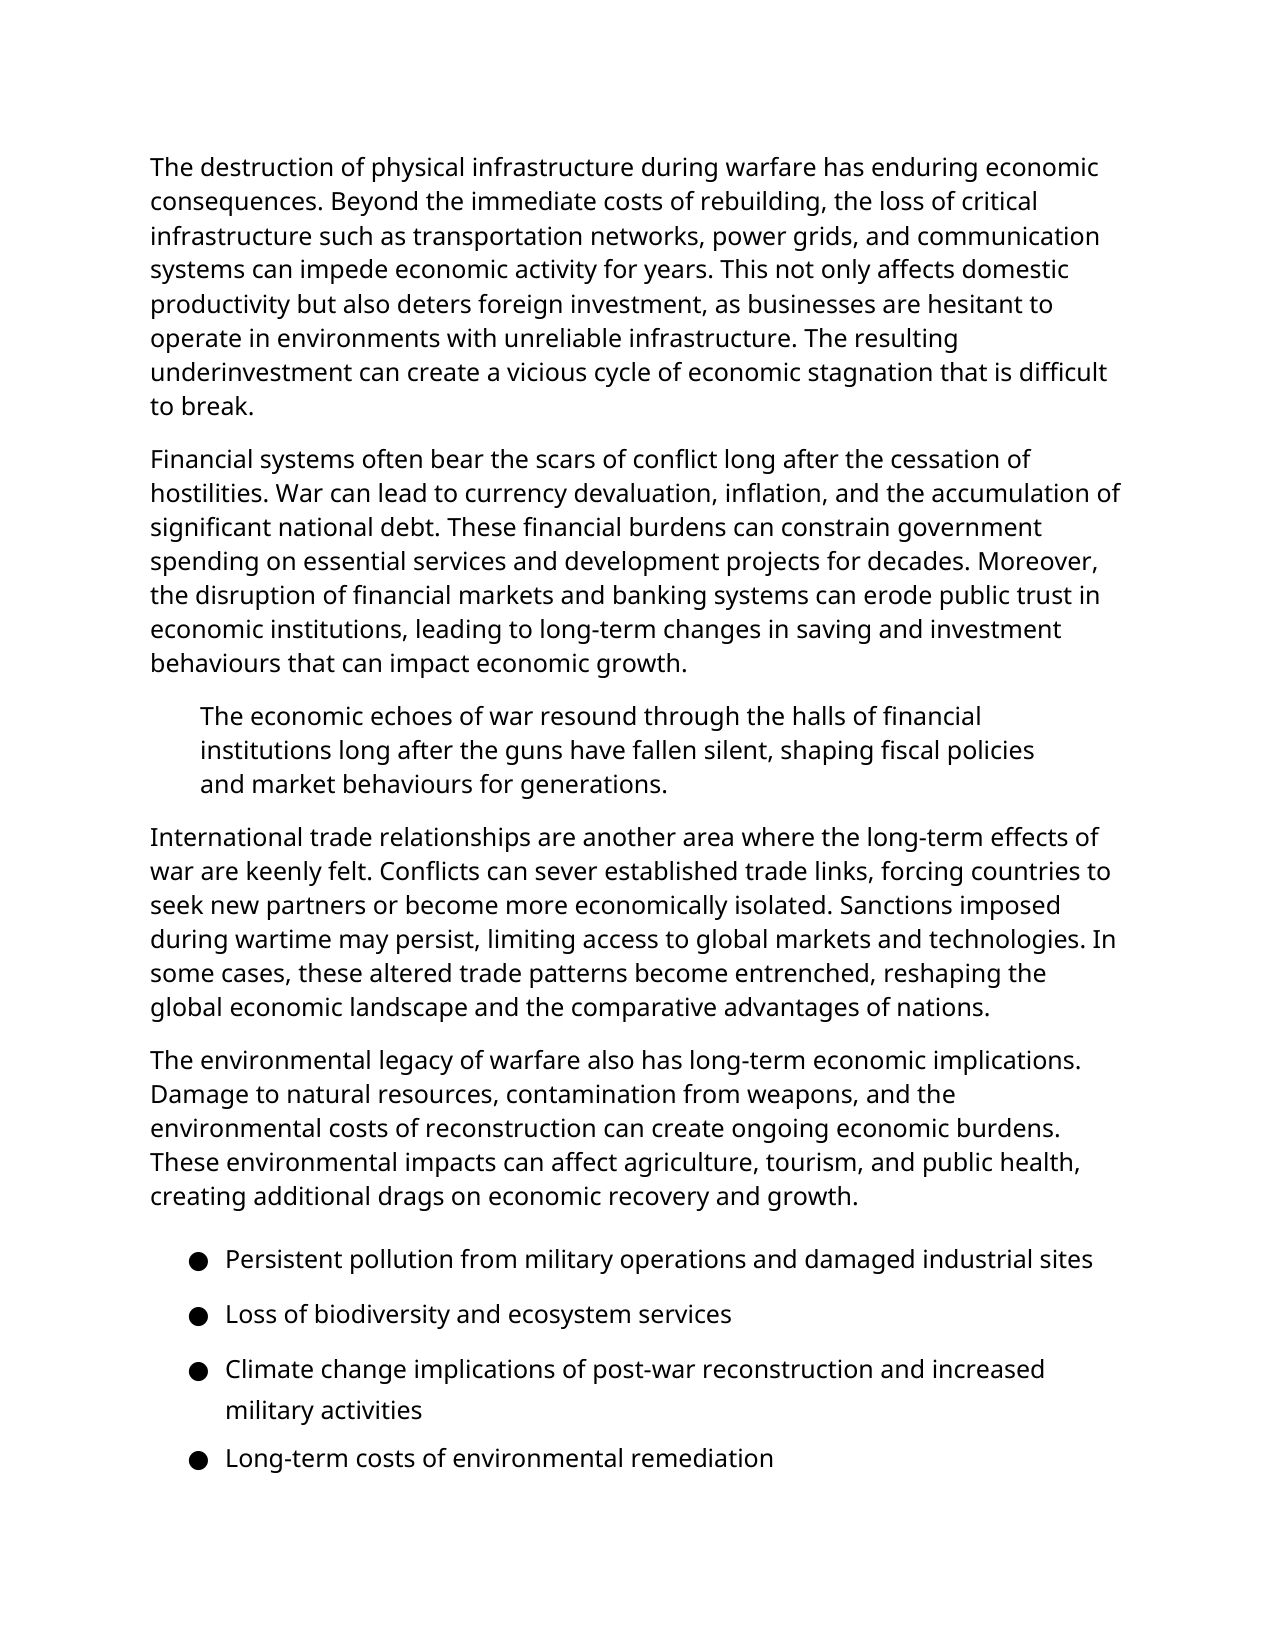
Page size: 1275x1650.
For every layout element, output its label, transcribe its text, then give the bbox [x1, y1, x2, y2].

list Persistent pollution from military operations and damaged industrial sites [187, 1232, 1125, 1283]
text The destruction of physical infrastructure during warfare has enduring economic consequences. Beyond the immediate costs of rebuilding, the loss of critical infrastructure such as transportation networks, power grids, and communication systems can impede economic activity for years. This not only affects domestic productivity but also deters foreign investment, as businesses are hesitant to operate in environments with unreliable infrastructure. The resulting underinvestment can create a vicious cycle of economic stagnation that is difficult to break. [150, 150, 1125, 422]
list Climate change implications of post-war reconstruction and increased military activities [187, 1342, 1125, 1427]
text The economic echoes of war resound through the halls of financial institutions long after the guns have fallen silent, shaping fiscal policies and market behaviours for generations. [200, 698, 1075, 801]
text Financial systems often bear the scars of conflict long after the cessation of hostilities. War can lead to currency devaluation, inflation, and the accumulation of significant national debt. These financial burdens can constrain government spending on essential services and development projects for decades. Moreover, the disruption of financial markets and banking systems can erode public trust in economic institutions, leading to long-term changes in saving and investment behaviours that can impact economic growth. [150, 441, 1125, 680]
list Long-term costs of environmental remediation [187, 1431, 1125, 1482]
text The environmental legacy of warfare also has long-term economic implications. Damage to natural resources, contamination from weapons, and the environmental costs of reconstruction can create ongoing economic burdens. These environmental impacts can affect agriculture, tourism, and public health, creating additional drags on economic recovery and growth. [150, 1042, 1125, 1213]
text International trade relationships are another area where the long-term effects of war are keenly felt. Conflicts can sever established trade links, forcing countries to seek new partners or become more economically isolated. Sanctions imposed during wartime may persist, limiting access to global markets and technologies. In some cases, these altered trade patterns become entrenched, reshaping the global economic landscape and the comparative advantages of nations. [150, 819, 1125, 1024]
list Loss of biodiversity and ecosystem services [187, 1287, 1125, 1338]
